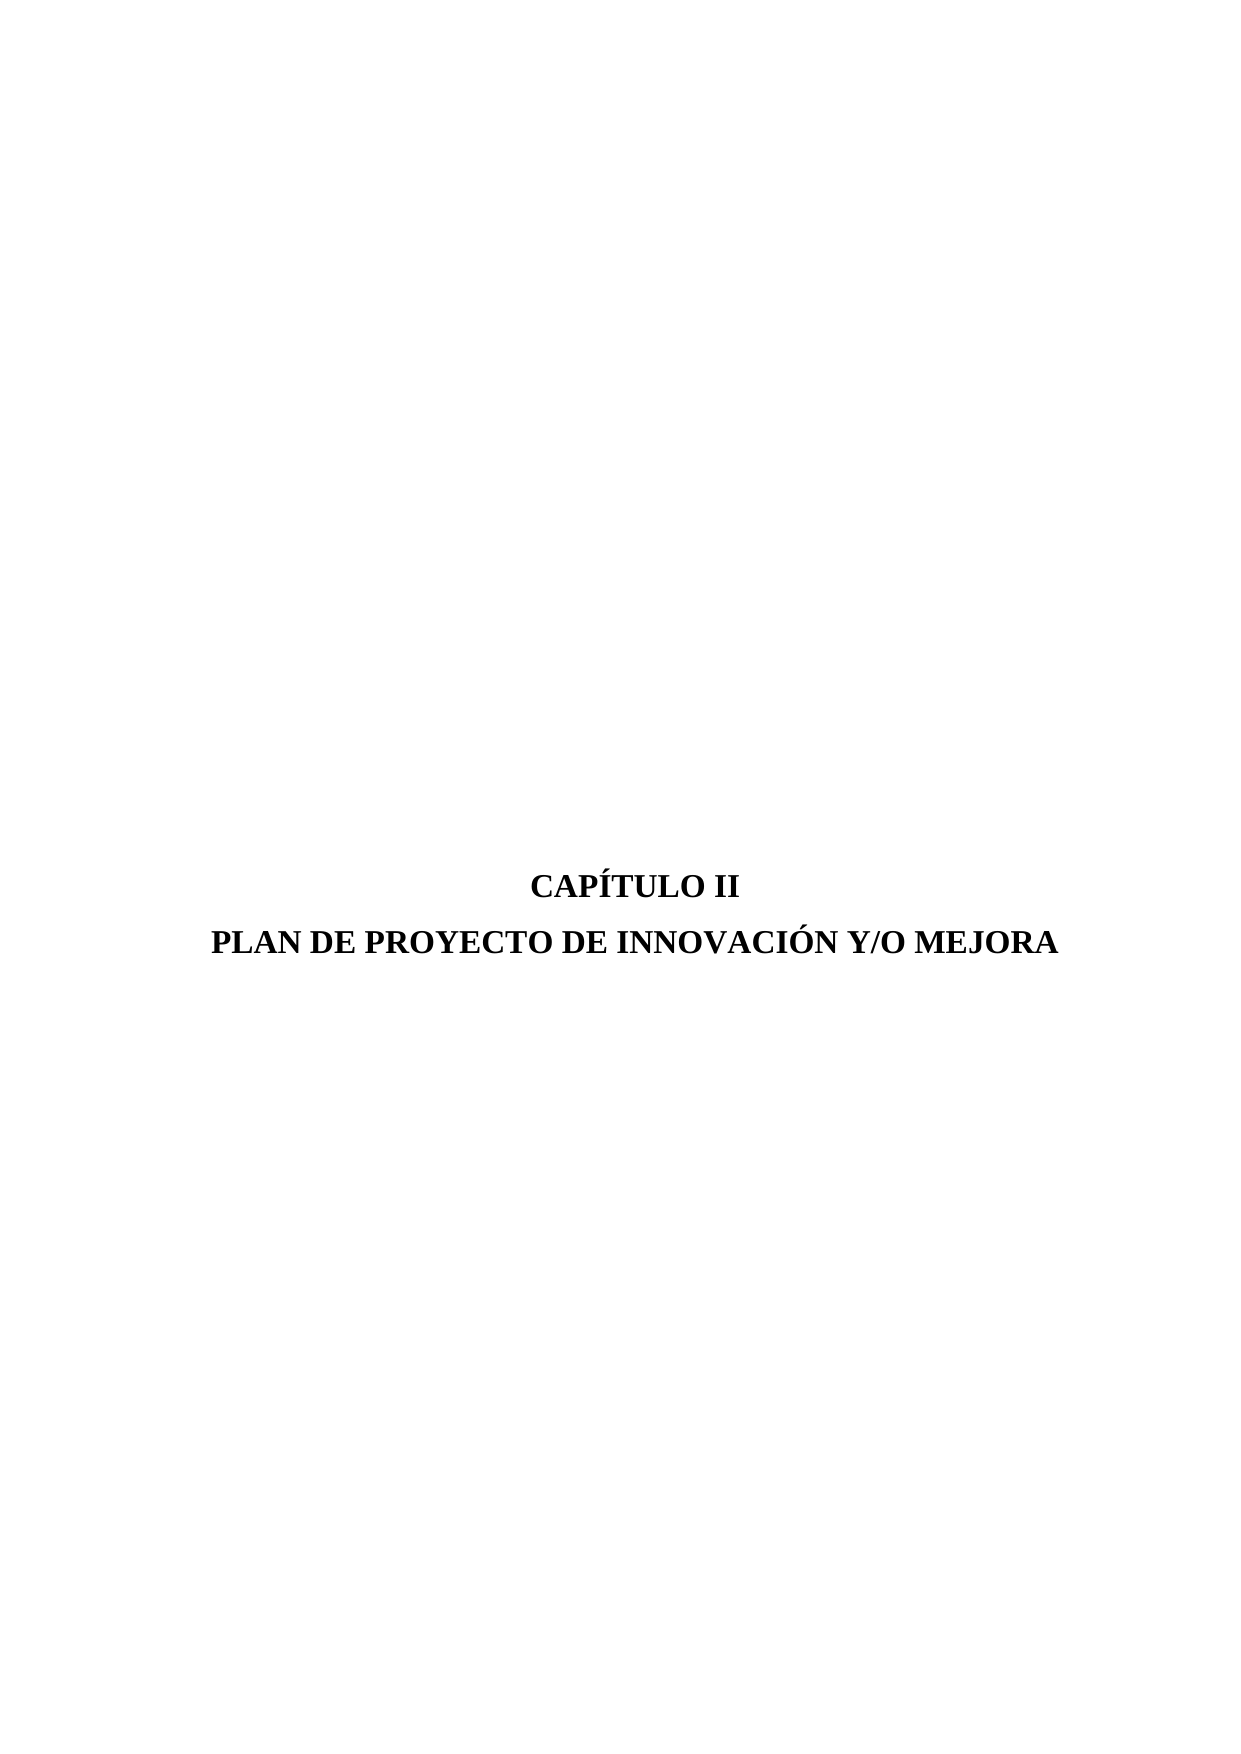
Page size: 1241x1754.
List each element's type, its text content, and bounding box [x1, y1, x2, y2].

list CAPÍTULO II [177, 867, 1092, 905]
list PLAN DE PROYECTO DE INNOVACIÓN Y/O MEJORA [177, 922, 1092, 960]
